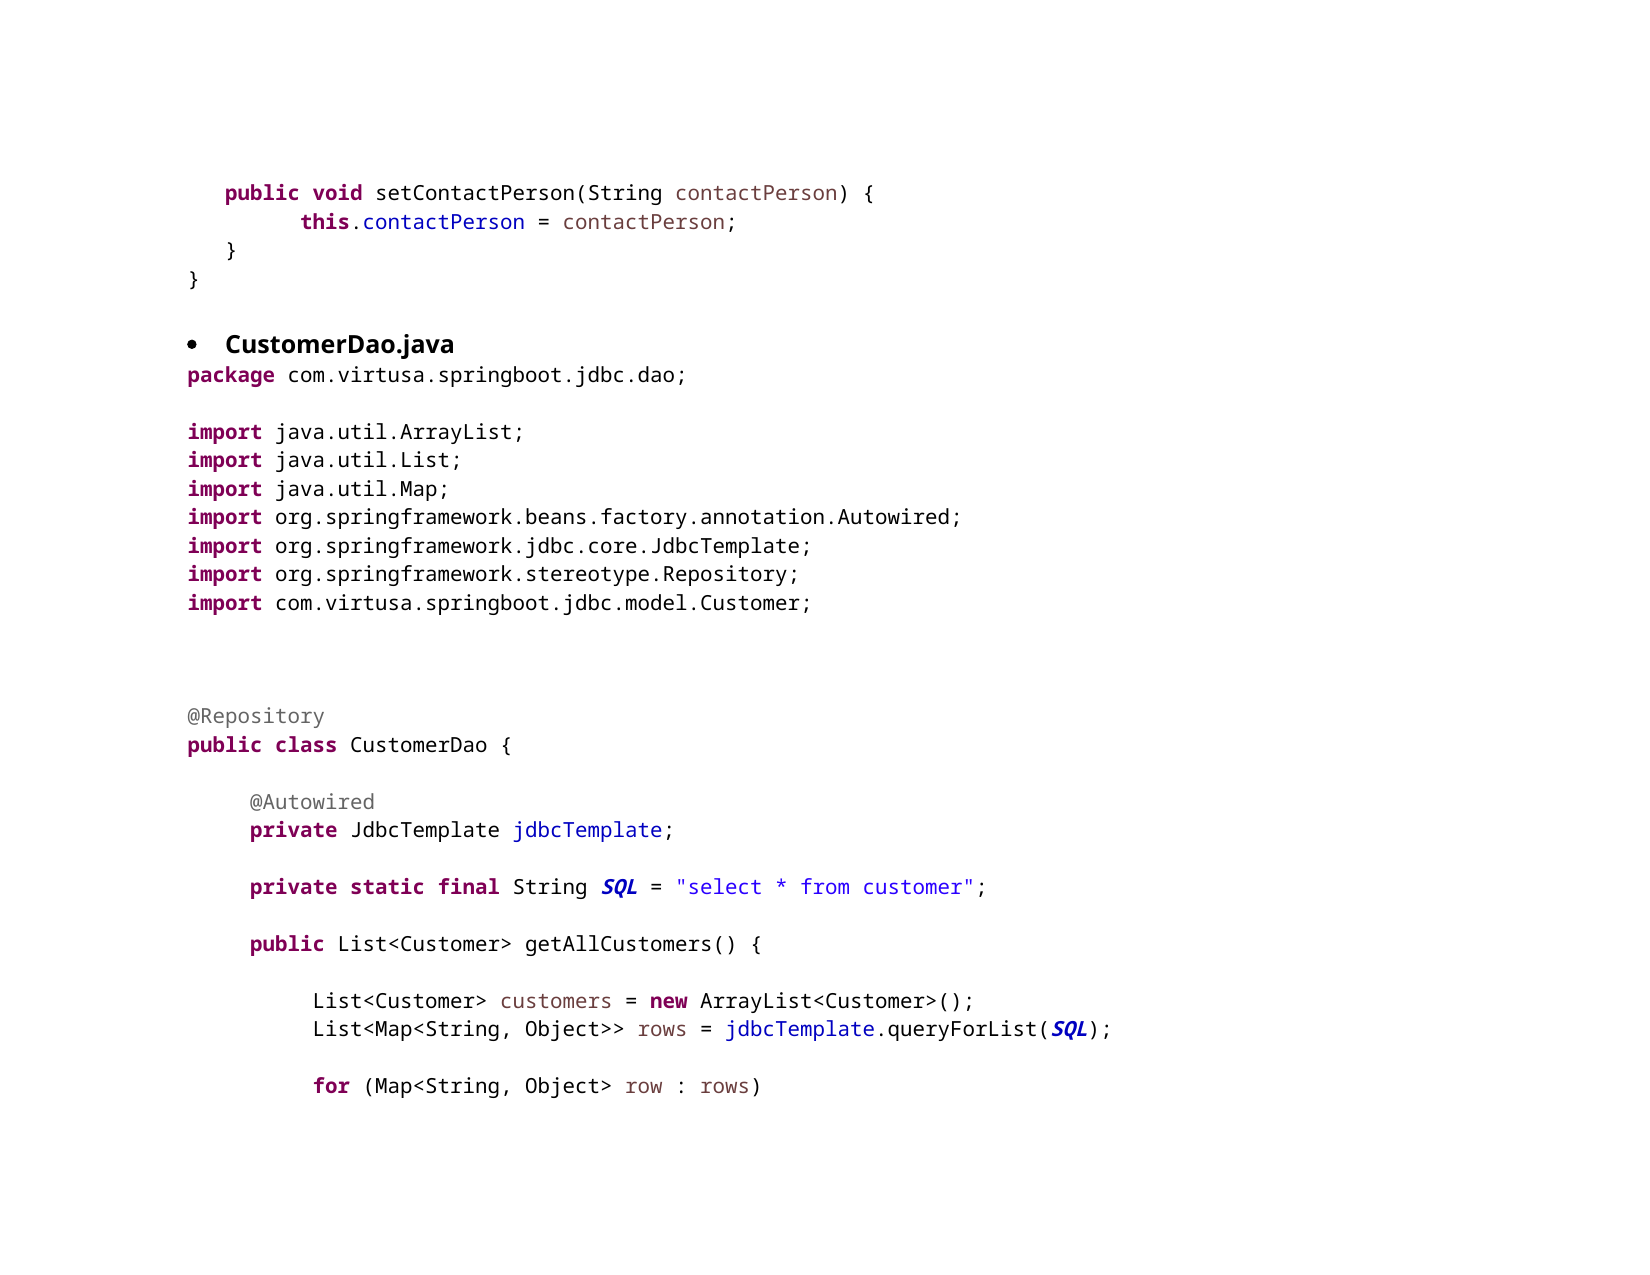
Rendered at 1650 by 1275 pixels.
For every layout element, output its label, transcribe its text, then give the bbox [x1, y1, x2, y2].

text package com.virtusa.springboot.jdbc.dao; [187, 360, 1500, 389]
list CustomerDao.java [187, 326, 1500, 360]
text List<Customer> customers = new ArrayList<Customer>(); [187, 986, 1500, 1014]
text @Autowired [187, 787, 1500, 815]
text List<Map<String, Object>> rows = jdbcTemplate.queryForList(SQL); [187, 1014, 1500, 1043]
text private static final String SQL = "select * from customer"; [187, 872, 1500, 901]
text import org.springframework.beans.factory.annotation.Autowired; [187, 502, 1500, 531]
text import com.virtusa.springboot.jdbc.model.Customer; [187, 588, 1500, 616]
text for (Map<String, Object> row : rows) [187, 1071, 1500, 1100]
text import org.springframework.stereotype.Repository; [187, 559, 1500, 588]
text public void setContactPerson(String contactPerson) { [187, 178, 1500, 207]
text import java.util.Map; [187, 474, 1500, 502]
text } [187, 264, 1500, 292]
text import java.util.ArrayList; [187, 417, 1500, 446]
text this.contactPerson = contactPerson; [187, 207, 1500, 235]
text private JdbcTemplate jdbcTemplate; [187, 815, 1500, 844]
text import java.util.List; [187, 446, 1500, 474]
text import org.springframework.jdbc.core.JdbcTemplate; [187, 531, 1500, 559]
text public class CustomerDao { [187, 730, 1500, 758]
text } [187, 235, 1500, 264]
text @Repository [187, 702, 1500, 730]
text public List<Customer> getAllCustomers() { [187, 929, 1500, 957]
